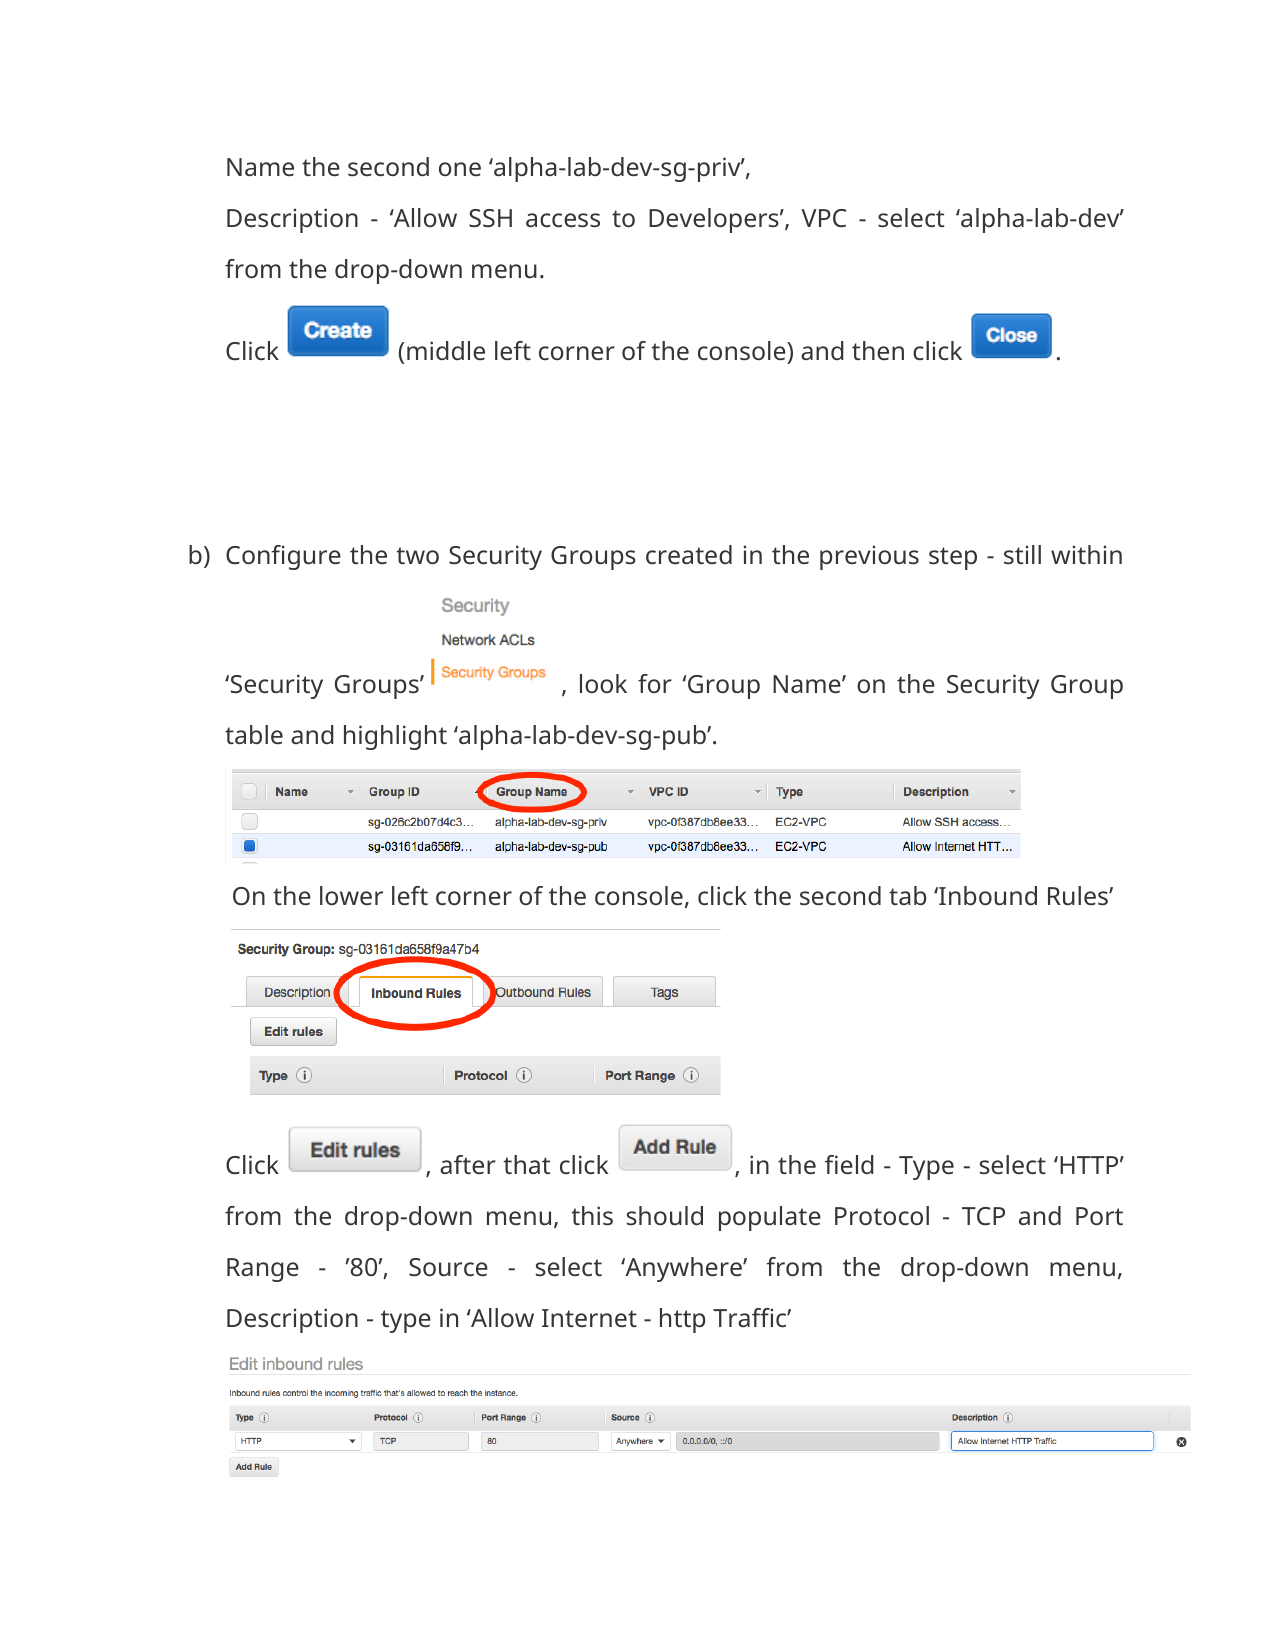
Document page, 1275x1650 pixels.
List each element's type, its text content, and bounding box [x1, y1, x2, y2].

list Configure the two Security Groups created in the previous step - still within ‘Security Groups’, look for ‘Group Name’ on the Security Group table and highlight ‘alpha-lab-dev-sg-pub’. [187, 538, 1125, 752]
picture [286, 1124, 425, 1175]
text Click , after that click , in the field - Type - select ‘HTTP’ from the drop-down menu, this should populate Protocol - TCP and Port Range - ’80’, Source - select ‘Anywhere’ from the drop-down menu, Description - type in ‘Allow Internet - http Traffic’ [225, 1123, 1125, 1334]
list Click (middle left corner of the console) and then click . [225, 303, 1125, 368]
list On the lower left corner of the console, click the second tab ‘Inbound Rules’ [225, 878, 1125, 912]
picture [225, 929, 721, 1108]
picture [617, 1123, 734, 1175]
picture [969, 311, 1055, 361]
picture [424, 588, 561, 694]
picture [225, 769, 1021, 864]
picture [285, 303, 392, 361]
list Description - ‘Allow SSH access to Developers’, VPC - select ‘alpha-lab-dev’ from the drop-down menu. [225, 201, 1125, 286]
picture [225, 1351, 1191, 1491]
list Name the second one ‘alpha-lab-dev-sg-priv’, [225, 150, 1125, 184]
